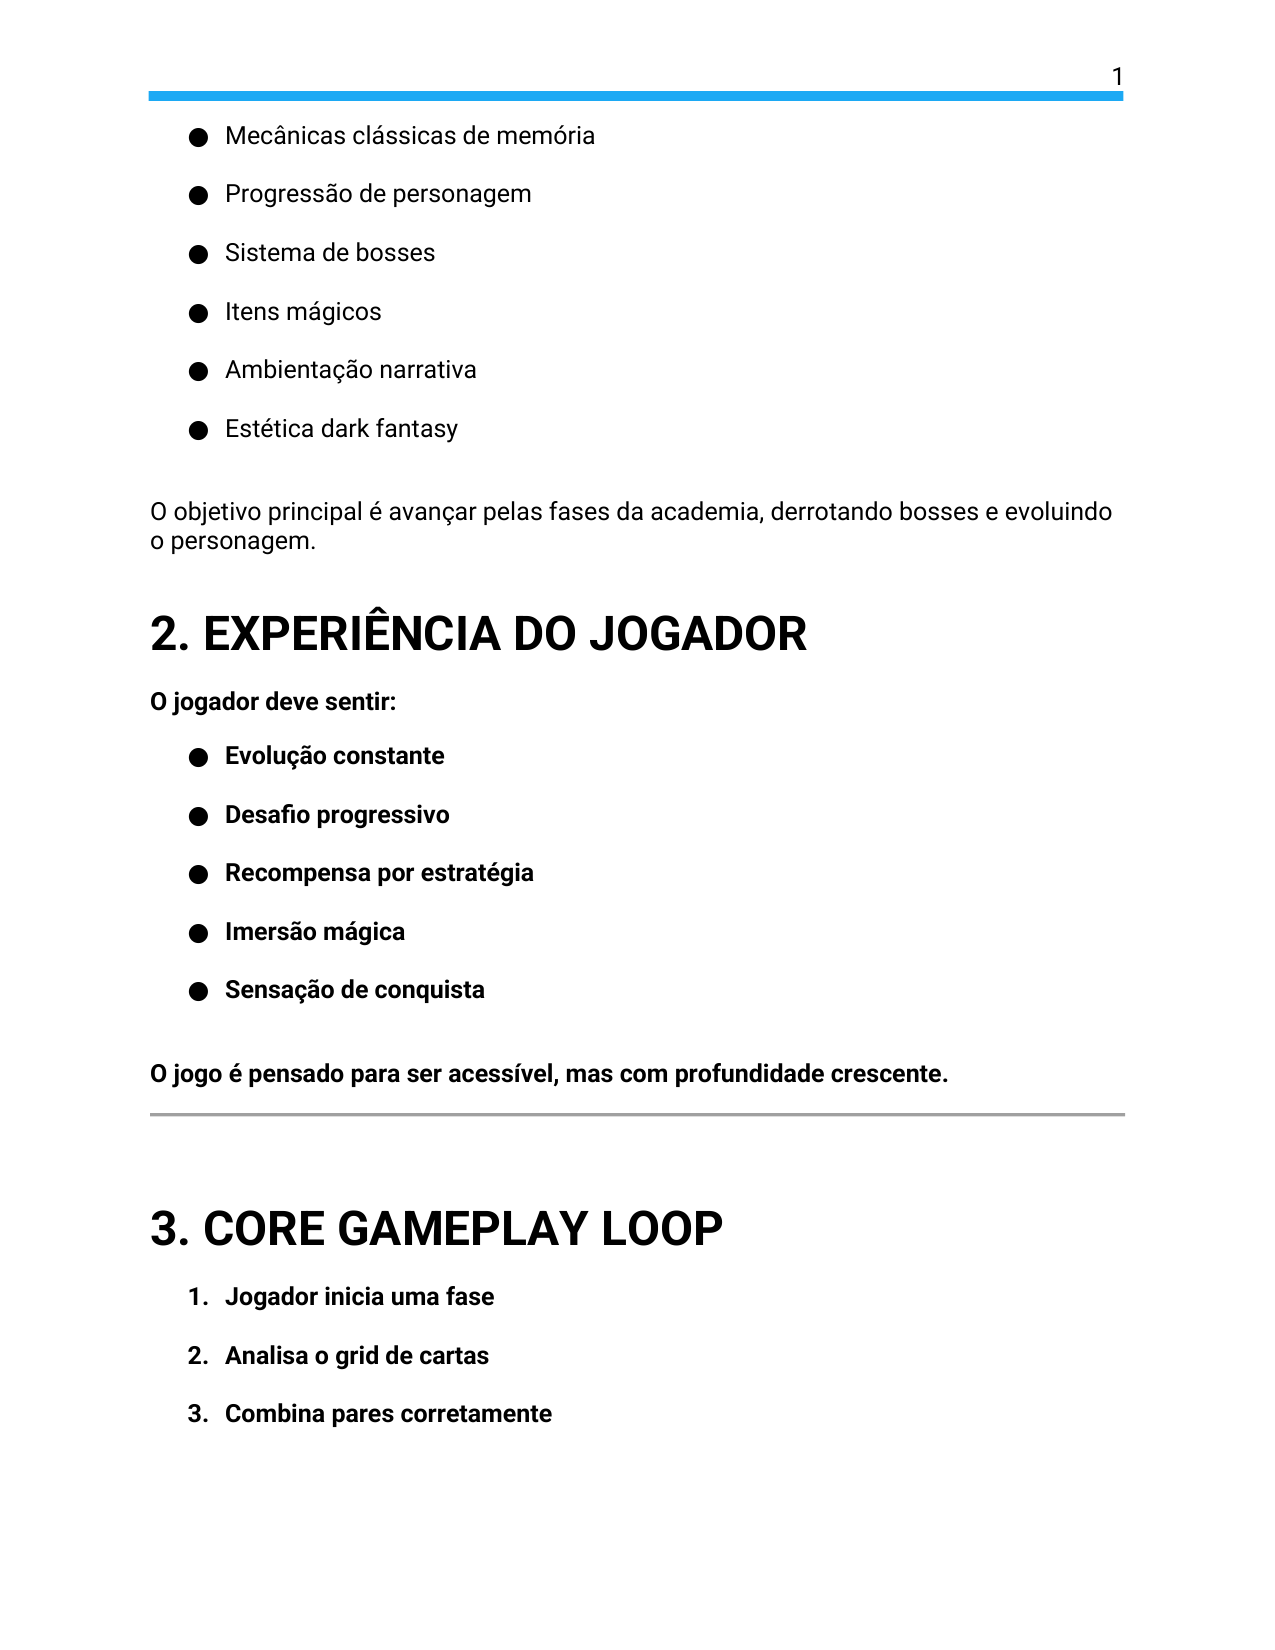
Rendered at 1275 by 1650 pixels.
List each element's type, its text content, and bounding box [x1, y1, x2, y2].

list Analisa o grid de cartas [187, 1341, 1125, 1399]
list Recompensa por estratégia [187, 858, 1125, 917]
text O jogo é pensado para ser acessível, mas com profundidade crescente. [150, 1059, 1125, 1088]
text O jogador deve sentir: [150, 687, 1125, 716]
list Mecânicas clássicas de memória [187, 121, 1125, 179]
list Progressão de personagem [187, 179, 1125, 238]
subtitle 2. EXPERIÊNCIA DO JOGADOR [150, 606, 1125, 662]
text O objetivo principal é avançar pelas fases da academia, derrotando bosses e evoluindo o personagem. [150, 497, 1125, 556]
list Sistema de bosses [187, 238, 1125, 297]
list Ambientação narrativa [187, 355, 1125, 414]
list Evolução constante [187, 741, 1125, 800]
list Itens mágicos [187, 297, 1125, 355]
list Desafio progressivo [187, 800, 1125, 858]
picture [148, 91, 1124, 101]
list Estética dark fantasy [187, 414, 1125, 472]
list Combina pares corretamente [187, 1399, 1125, 1458]
list Sensação de conquista [187, 975, 1125, 1034]
subtitle 3. CORE GAMEPLAY LOOP [150, 1201, 1125, 1257]
list Imersão mágica [187, 917, 1125, 975]
list Jogador inicia uma fase [187, 1282, 1125, 1341]
